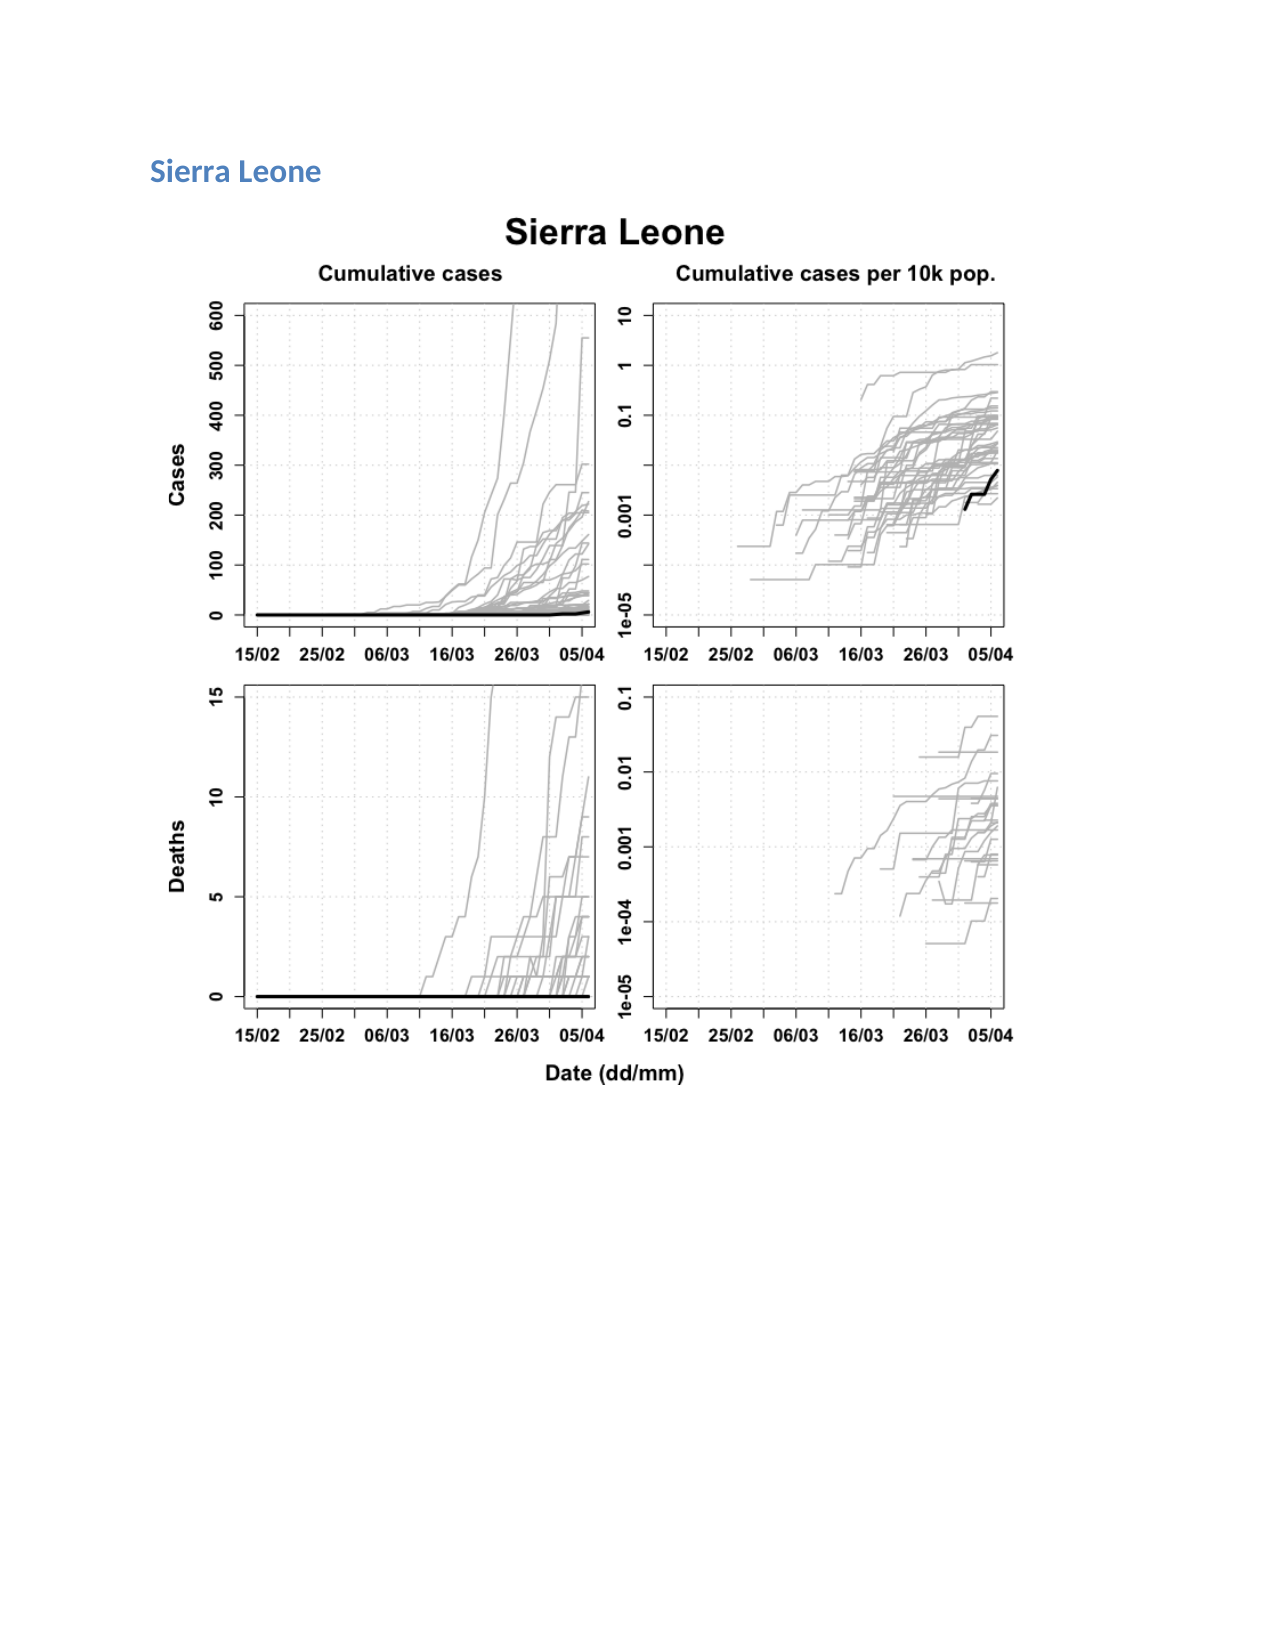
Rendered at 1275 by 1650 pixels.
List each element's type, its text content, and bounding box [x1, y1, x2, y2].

subtitle Sierra Leone [150, 150, 1125, 191]
picture [168, 209, 1044, 1085]
